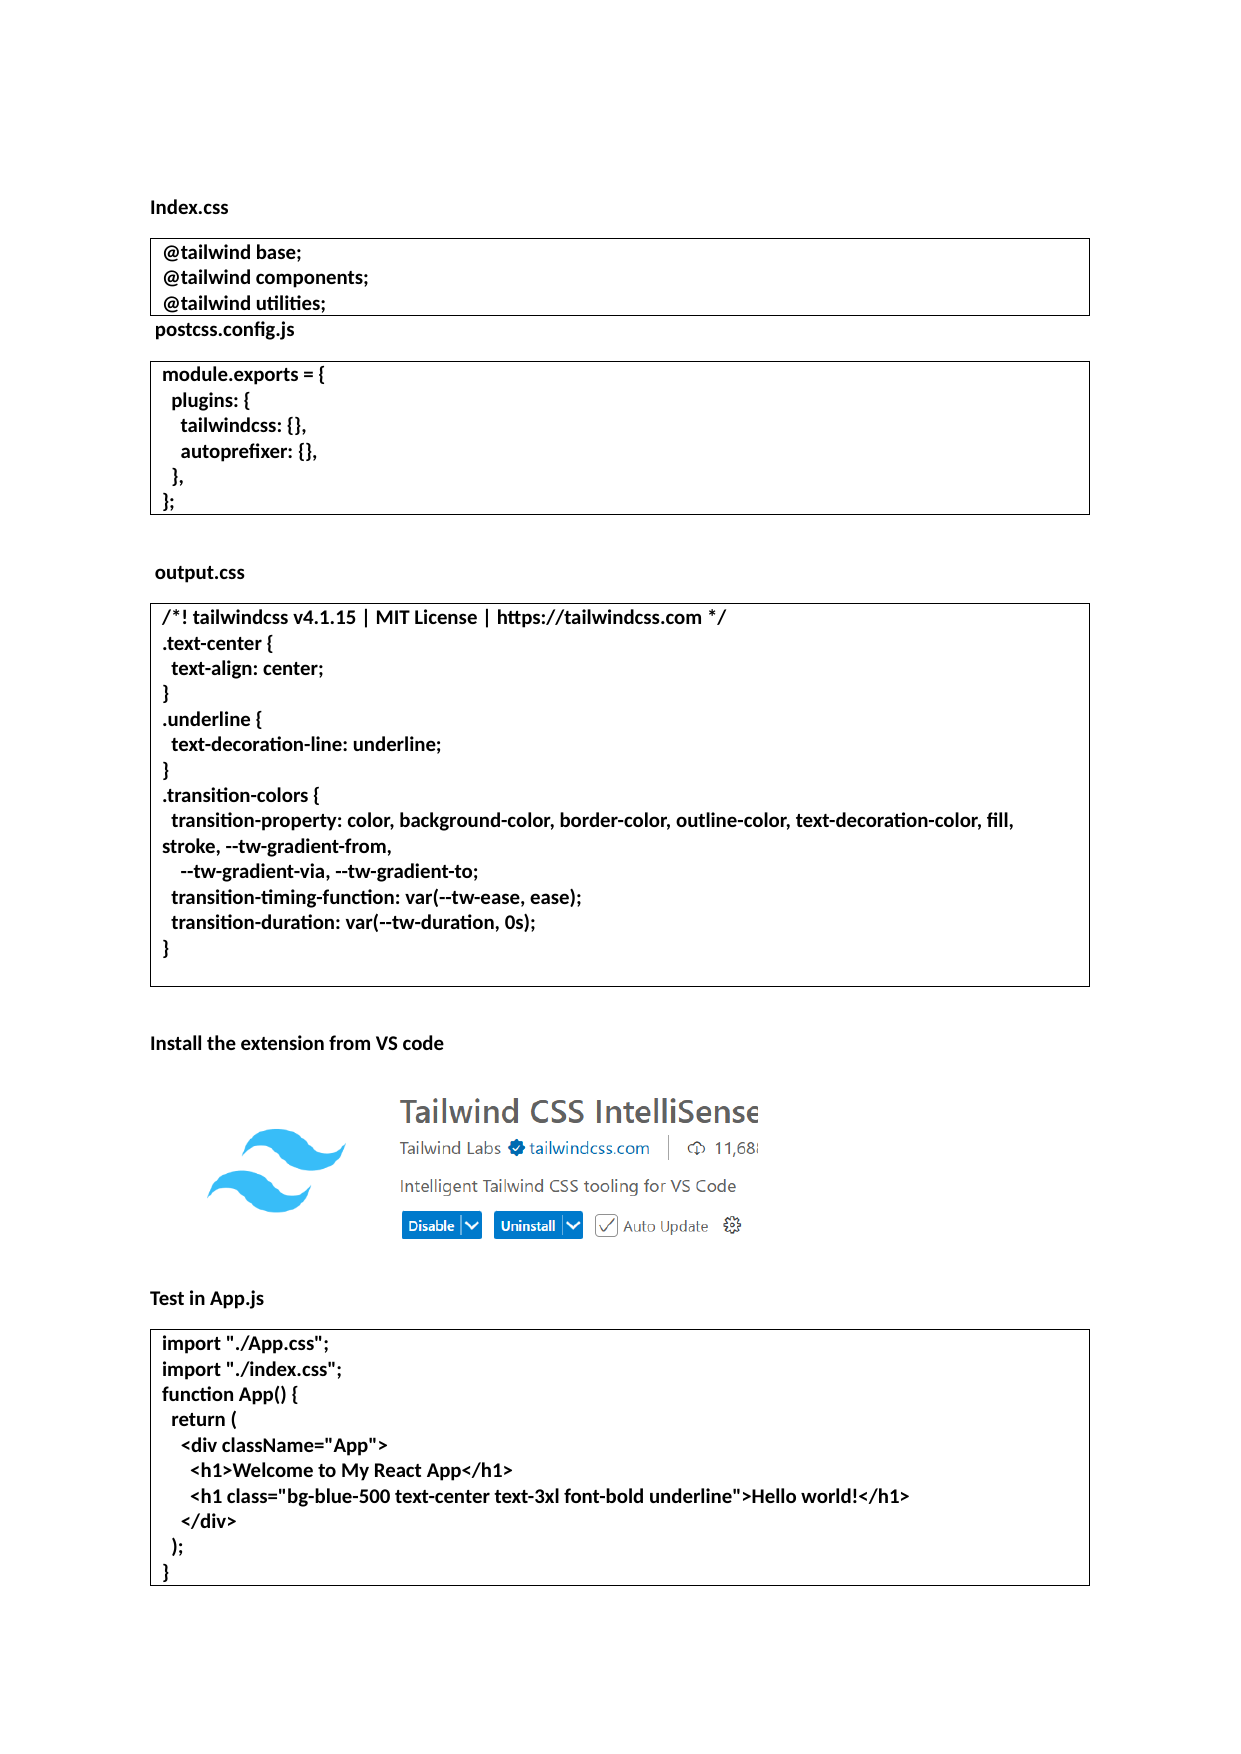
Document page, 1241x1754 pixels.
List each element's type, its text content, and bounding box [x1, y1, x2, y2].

table_header @tailwind base; @tailwind components; @tailwind utilities; [151, 239, 1089, 315]
text Install the extension from VS code [150, 1031, 1090, 1056]
table_header /*! tailwindcss v4.1.15 | MIT License | https://tailwindcss.com */ .text-center { text-align: center; } .underline { text-decoration-line: underline; } .transition-colors { transition-property: color, background-color, border-color, outline-color, text-decoration-color, fill, stroke, --tw-gradient-from, --tw-gradient-via, --tw-gradient-to; transition-timing-function: var(--tw-ease, ease); transition-duration: var(--tw-duration, 0s); } [151, 604, 1089, 986]
text postcss.config.js [150, 316, 1090, 342]
text Test in App.js [150, 1285, 1090, 1311]
table_header module.exports = { plugins: { tailwindcss: {}, autoprefixer: {}, }, }; [151, 362, 1089, 514]
text Index.css [150, 194, 1090, 219]
picture [150, 1074, 792, 1267]
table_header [151, 1330, 1089, 1584]
text output.css [150, 559, 1090, 584]
